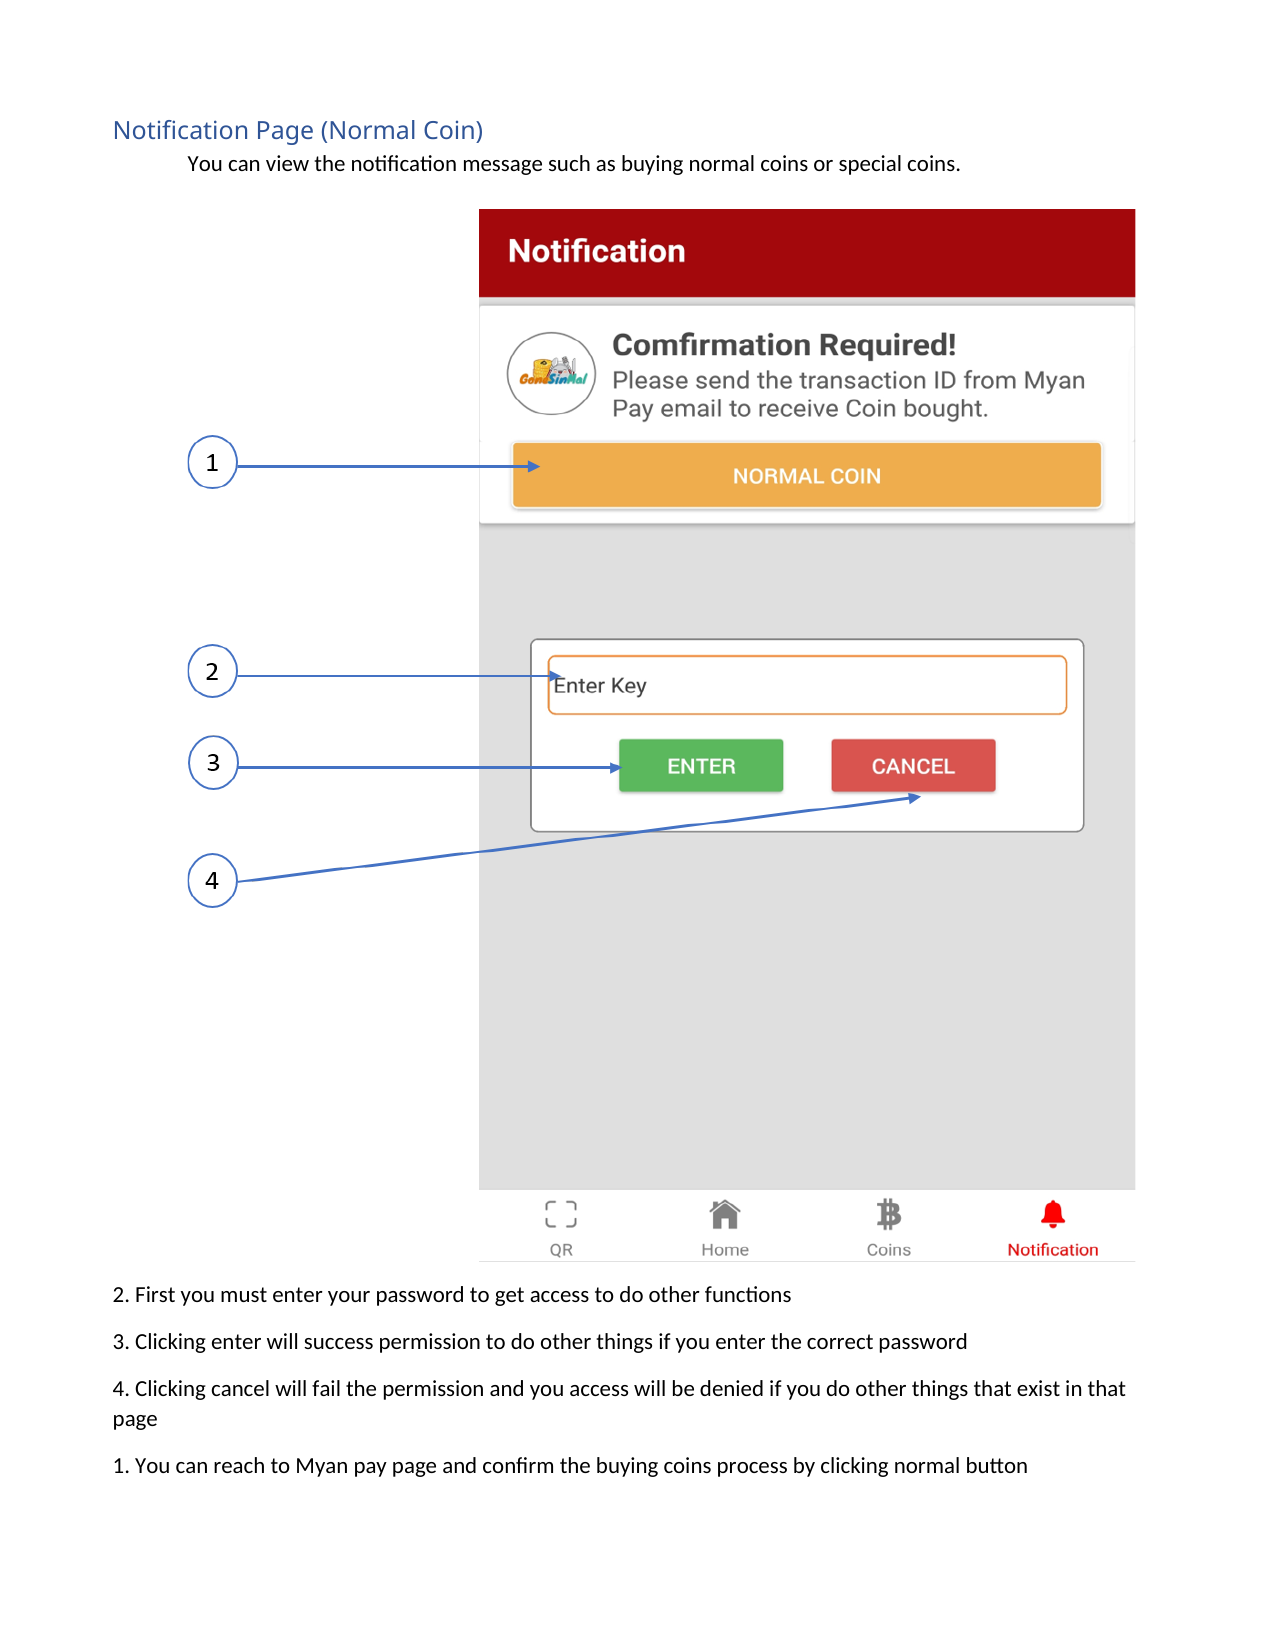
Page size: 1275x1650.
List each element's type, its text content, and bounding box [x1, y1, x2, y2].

list You can view the notification message such as buying normal coins or special coins. [187, 149, 1162, 177]
text 4. Clicking cancel will fail the permission and you access will be denied if you do other things that exist in that page [112, 1374, 1162, 1432]
subtitle Notification Page (Normal Coin) [112, 112, 1162, 147]
text 2. First you must enter your password to get access to do other functions [112, 1281, 1162, 1308]
picture [187, 209, 1136, 1262]
text 3. Clicking enter will success permission to do other things if you enter the correct password [112, 1327, 1162, 1355]
text 1. You can reach to Myan pay page and confirm the buying coins process by clicking normal button [112, 1451, 1162, 1479]
